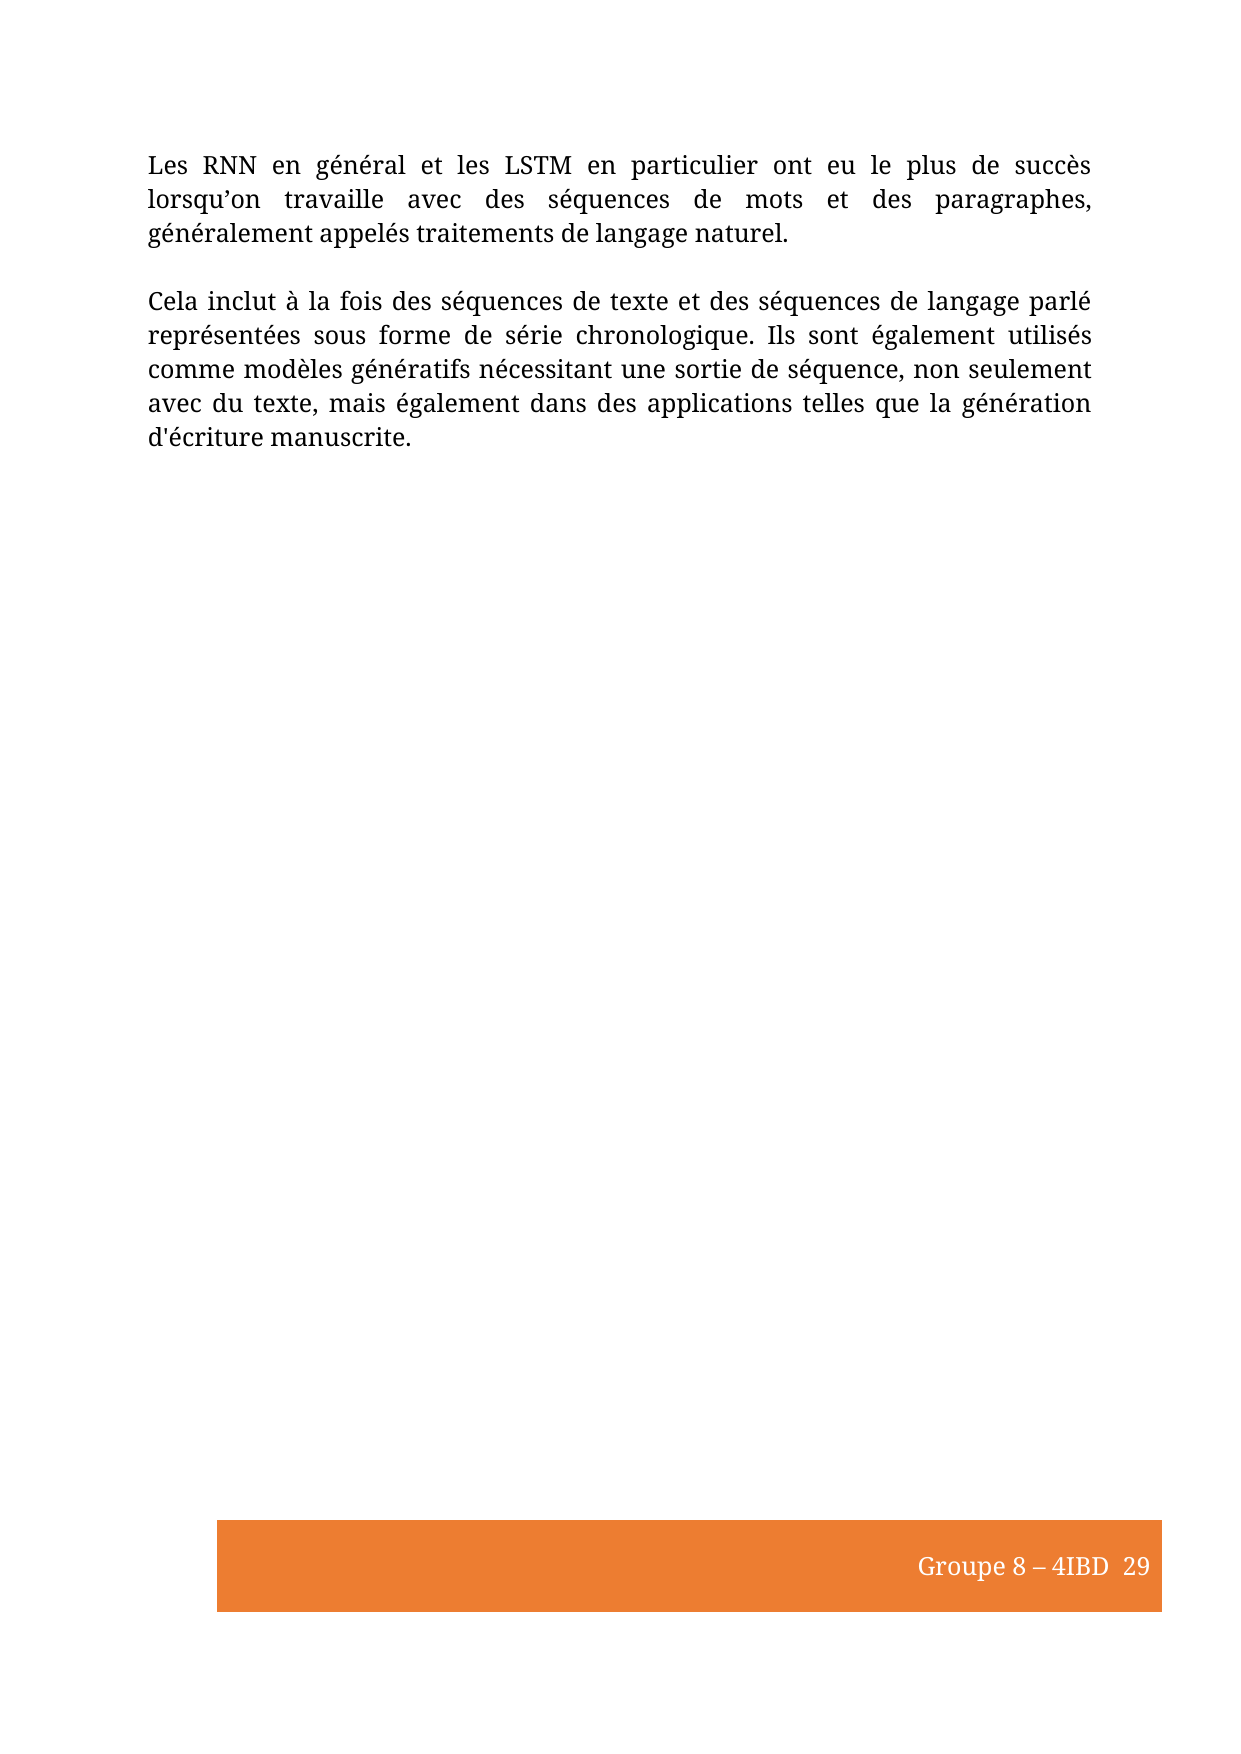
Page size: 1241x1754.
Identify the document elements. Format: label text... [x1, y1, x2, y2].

text Cela inclut à la fois des séquences de texte et des séquences de langage parlé représentées sous forme de série chronologique. Ils sont également utilisés comme modèles génératifs nécessitant une sortie de séquence, non seulement avec du texte, mais également dans des applications telles que la génération d'écriture manuscrite. [148, 284, 1093, 454]
text Les RNN en général et les LSTM en particulier ont eu le plus de succès lorsqu’on travaille avec des séquences de mots et des paragraphes, généralement appelés traitements de langage naturel. [148, 148, 1093, 250]
